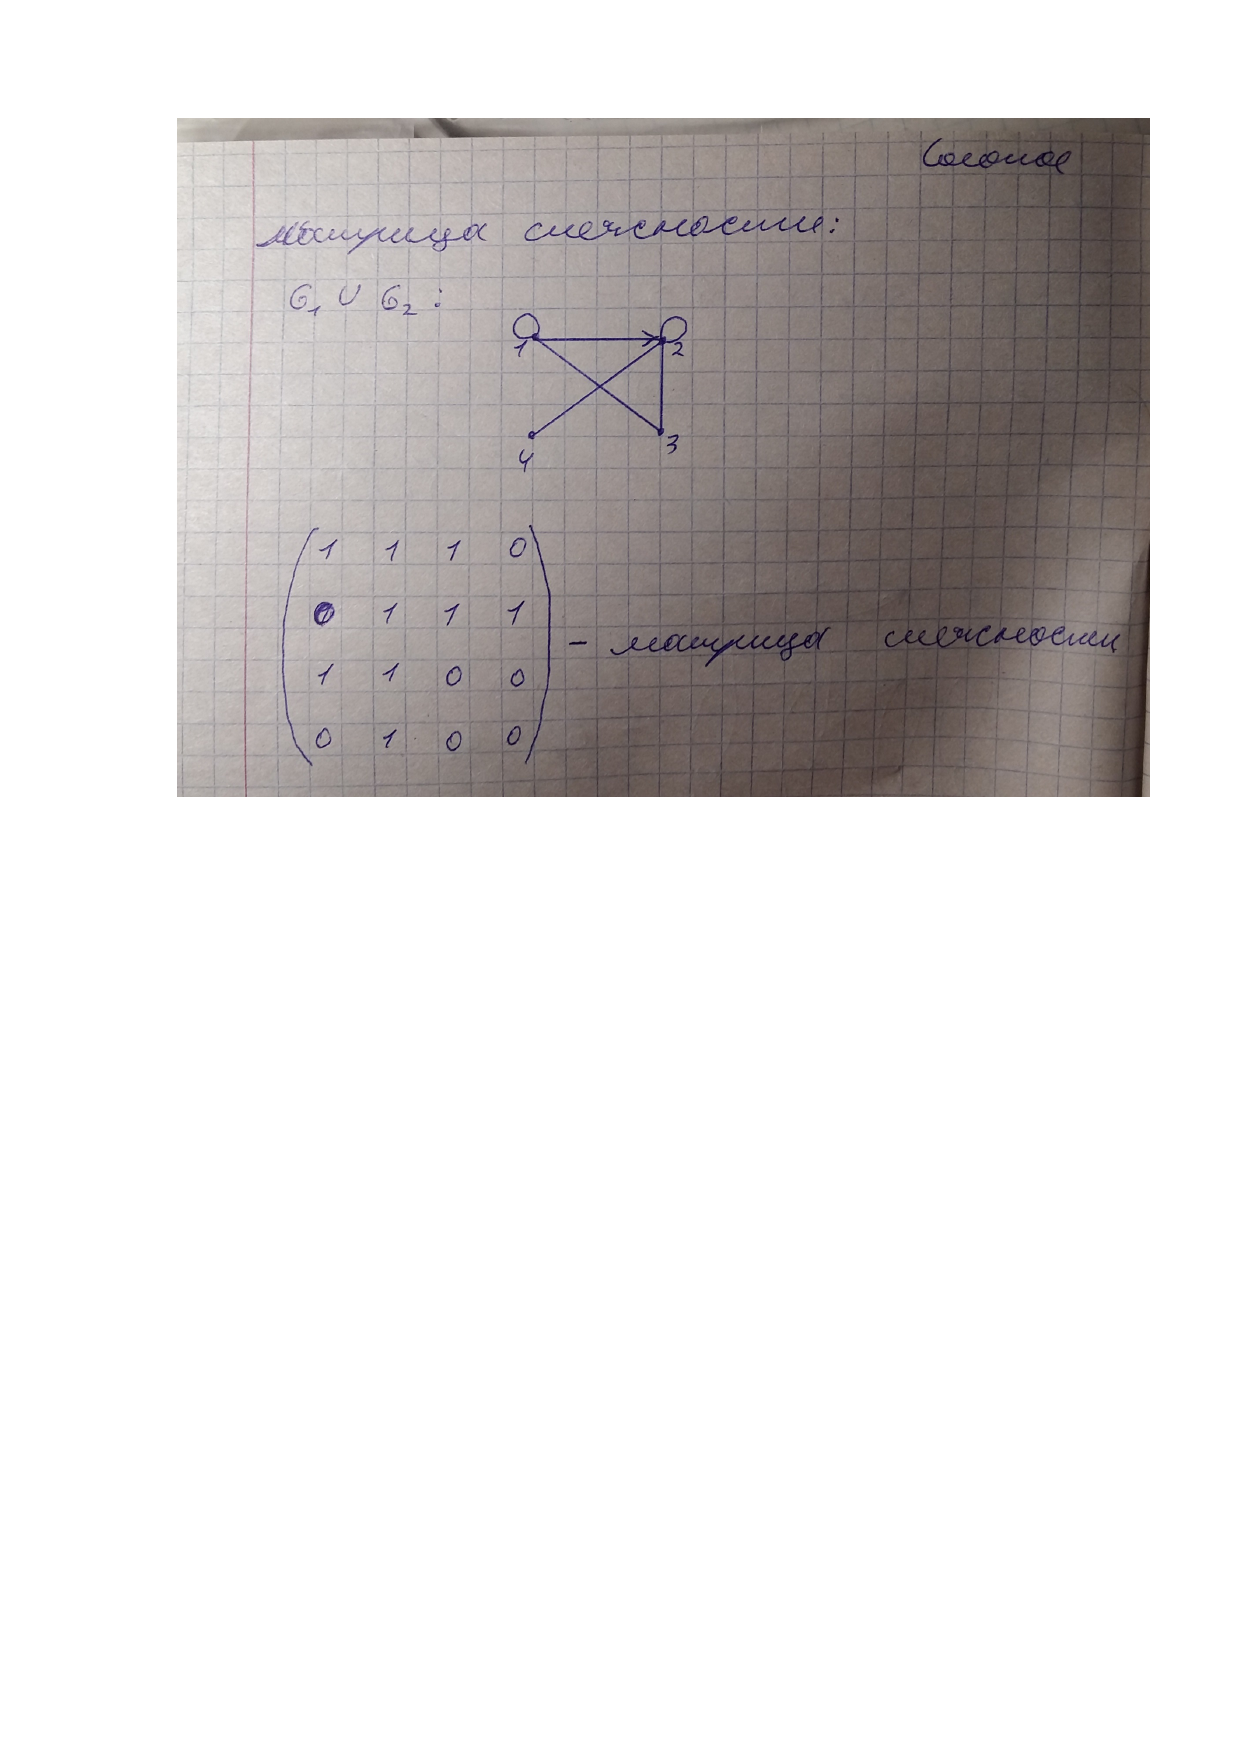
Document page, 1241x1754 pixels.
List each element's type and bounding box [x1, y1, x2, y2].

picture [177, 118, 1150, 797]
